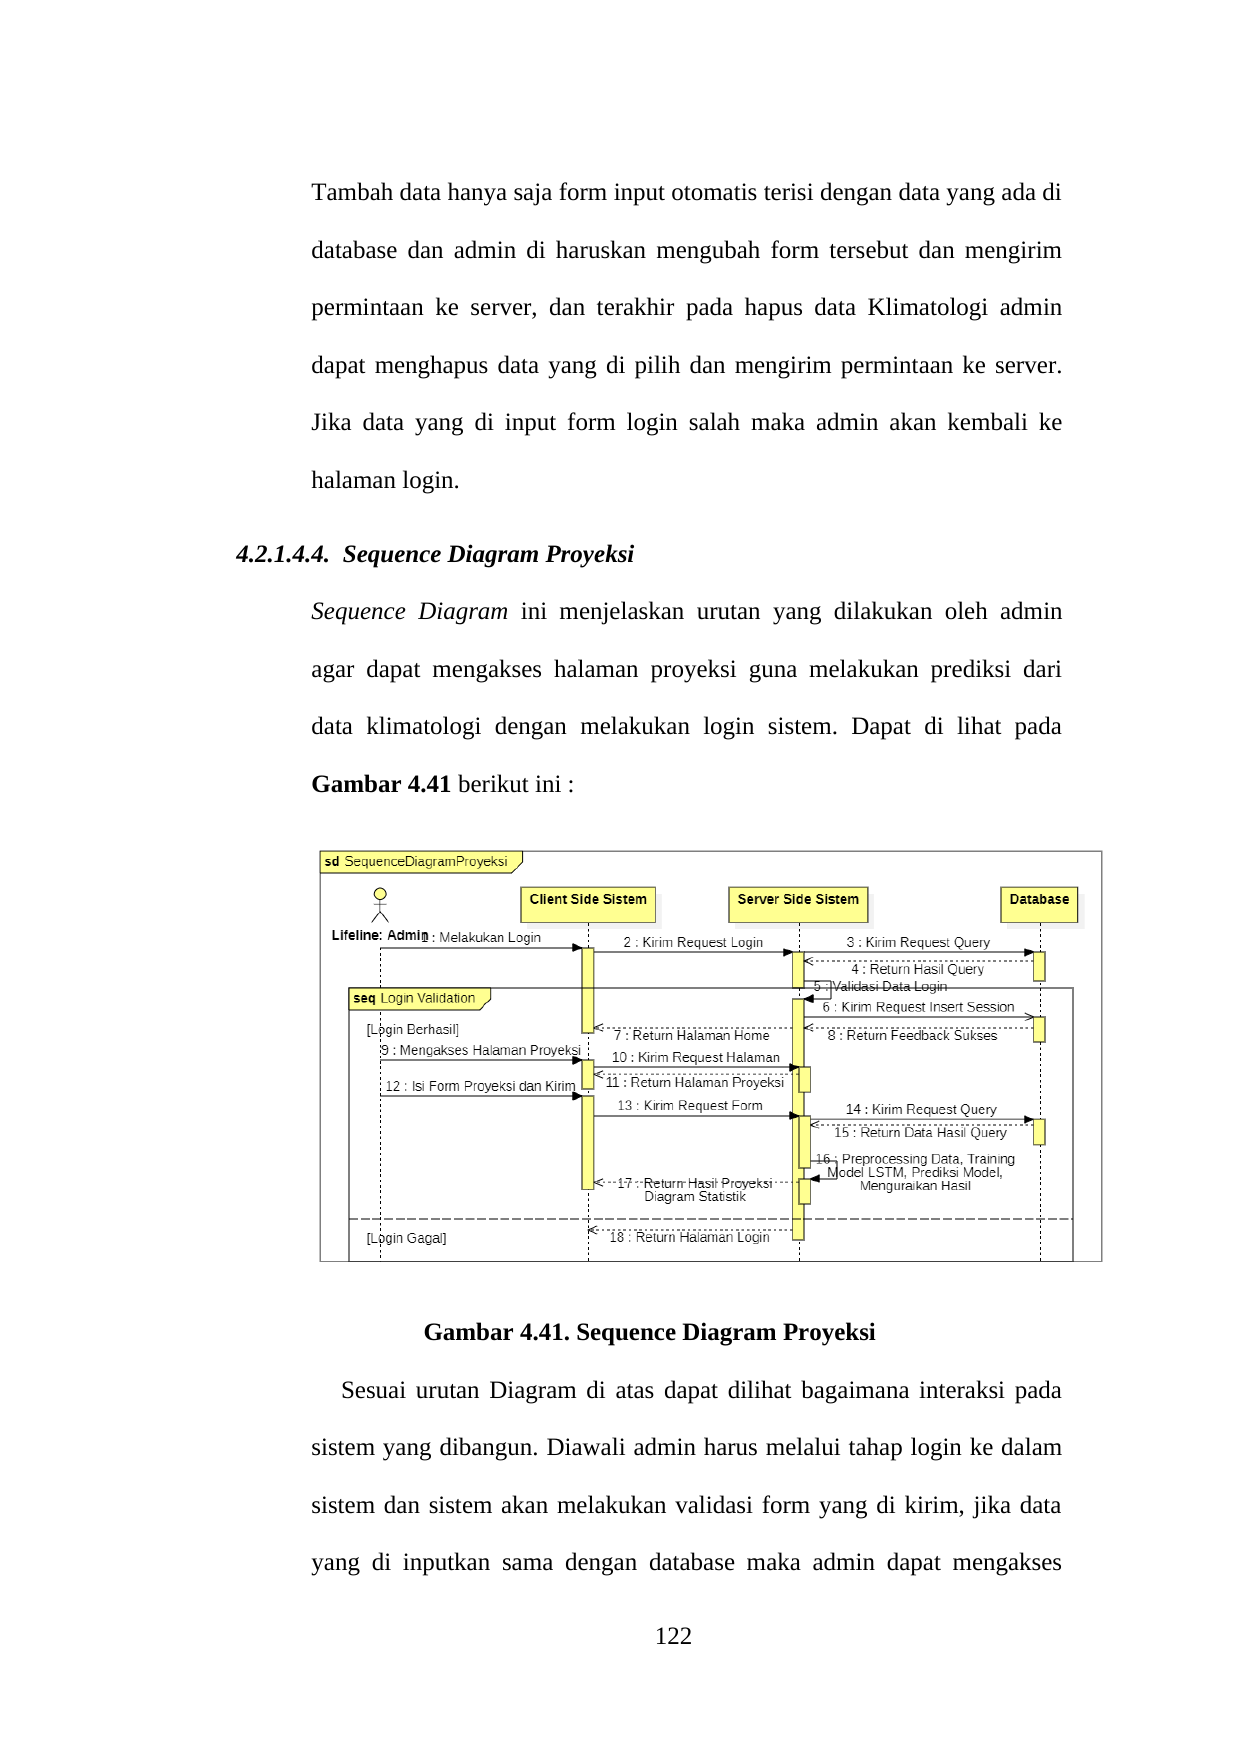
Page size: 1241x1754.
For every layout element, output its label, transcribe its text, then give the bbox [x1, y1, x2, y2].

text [311, 1375, 1063, 1576]
subtitle Sequence Diagram Proyeksi [236, 539, 1063, 568]
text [311, 177, 1063, 493]
picture [311, 843, 1112, 1273]
